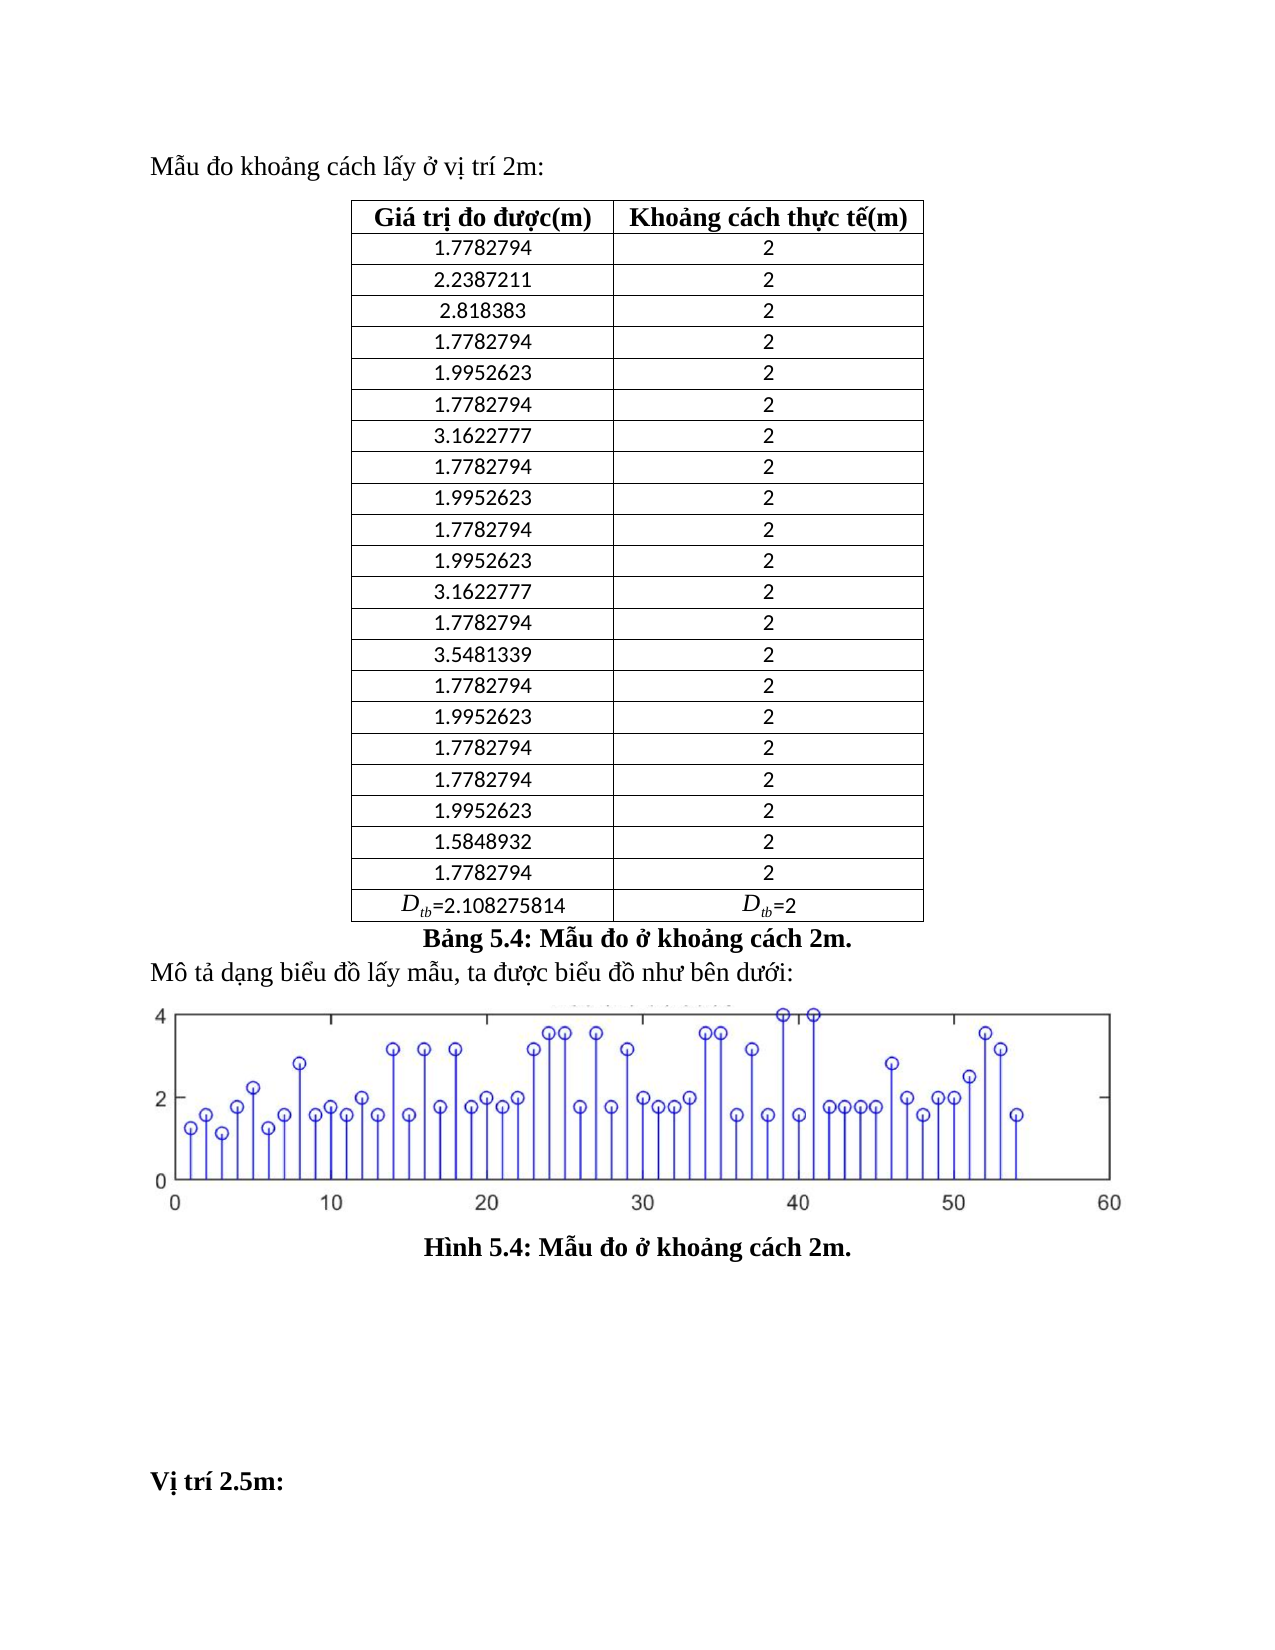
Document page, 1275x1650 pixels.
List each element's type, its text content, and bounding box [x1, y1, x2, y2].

table_cell 2.818383 [352, 296, 613, 326]
table_cell 1.9952623 [352, 484, 613, 514]
table_cell 1.5848932 [352, 827, 613, 857]
table_cell 1.9952623 [352, 702, 613, 732]
text Vị trí 2.5m: [150, 1466, 1125, 1497]
table_cell 2 [614, 640, 923, 670]
table_header Giá trị đo được(m) [352, 201, 613, 232]
table_cell 2 [614, 234, 923, 264]
table_cell 2 [614, 546, 923, 576]
text Hình 5.4: Mẫu đo ở khoảng cách 2m. [150, 1231, 1125, 1262]
table_cell 3.1622777 [352, 577, 613, 607]
table_cell 2 [614, 702, 923, 732]
table_cell 1.7782794 [352, 859, 613, 889]
table_cell 3.5481339 [352, 640, 613, 670]
table_cell 2 [614, 827, 923, 857]
table_cell 2 [614, 327, 923, 357]
table_cell 1.7782794 [352, 390, 613, 420]
table_cell 2 [614, 265, 923, 295]
picture [150, 1005, 1126, 1213]
table_cell 1.7782794 [352, 671, 613, 701]
table_cell =2.108275814 [352, 890, 613, 921]
table_cell 1.7782794 [352, 452, 613, 482]
table_cell 1.9952623 [352, 796, 613, 826]
table_cell 2 [614, 515, 923, 545]
table_cell 2 [614, 859, 923, 889]
table_cell 1.9952623 [352, 546, 613, 576]
table_cell 2 [614, 452, 923, 482]
table_cell 2 [614, 765, 923, 795]
text Mô tả dạng biểu đồ lấy mẫu, ta được biểu đồ như bên dưới: [150, 956, 1125, 987]
table_header Khoảng cách thực tế(m) [614, 201, 923, 232]
table_cell 2 [614, 359, 923, 389]
table_cell 1.7782794 [352, 609, 613, 639]
table_cell 2 [614, 421, 923, 451]
table_cell 2 [614, 609, 923, 639]
table_cell 1.7782794 [352, 234, 613, 264]
table_cell 2 [614, 796, 923, 826]
table_cell 2 [614, 671, 923, 701]
table_cell 1.7782794 [352, 765, 613, 795]
table_cell 3.1622777 [352, 421, 613, 451]
text Mẫu đo khoảng cách lấy ở vị trí 2m: [150, 150, 1125, 181]
table_cell 1.7782794 [352, 734, 613, 764]
table_cell 2 [614, 296, 923, 326]
table_cell =2 [614, 890, 923, 921]
table_cell 2.2387211 [352, 265, 613, 295]
table_cell 1.7782794 [352, 515, 613, 545]
table_cell 2 [614, 734, 923, 764]
table_cell 1.7782794 [352, 327, 613, 357]
text Bảng 5.4: Mẫu đo ở khoảng cách 2m. [150, 922, 1125, 953]
table_cell 2 [614, 484, 923, 514]
table_cell 2 [614, 577, 923, 607]
table_cell 2 [614, 390, 923, 420]
table_cell 1.9952623 [352, 359, 613, 389]
